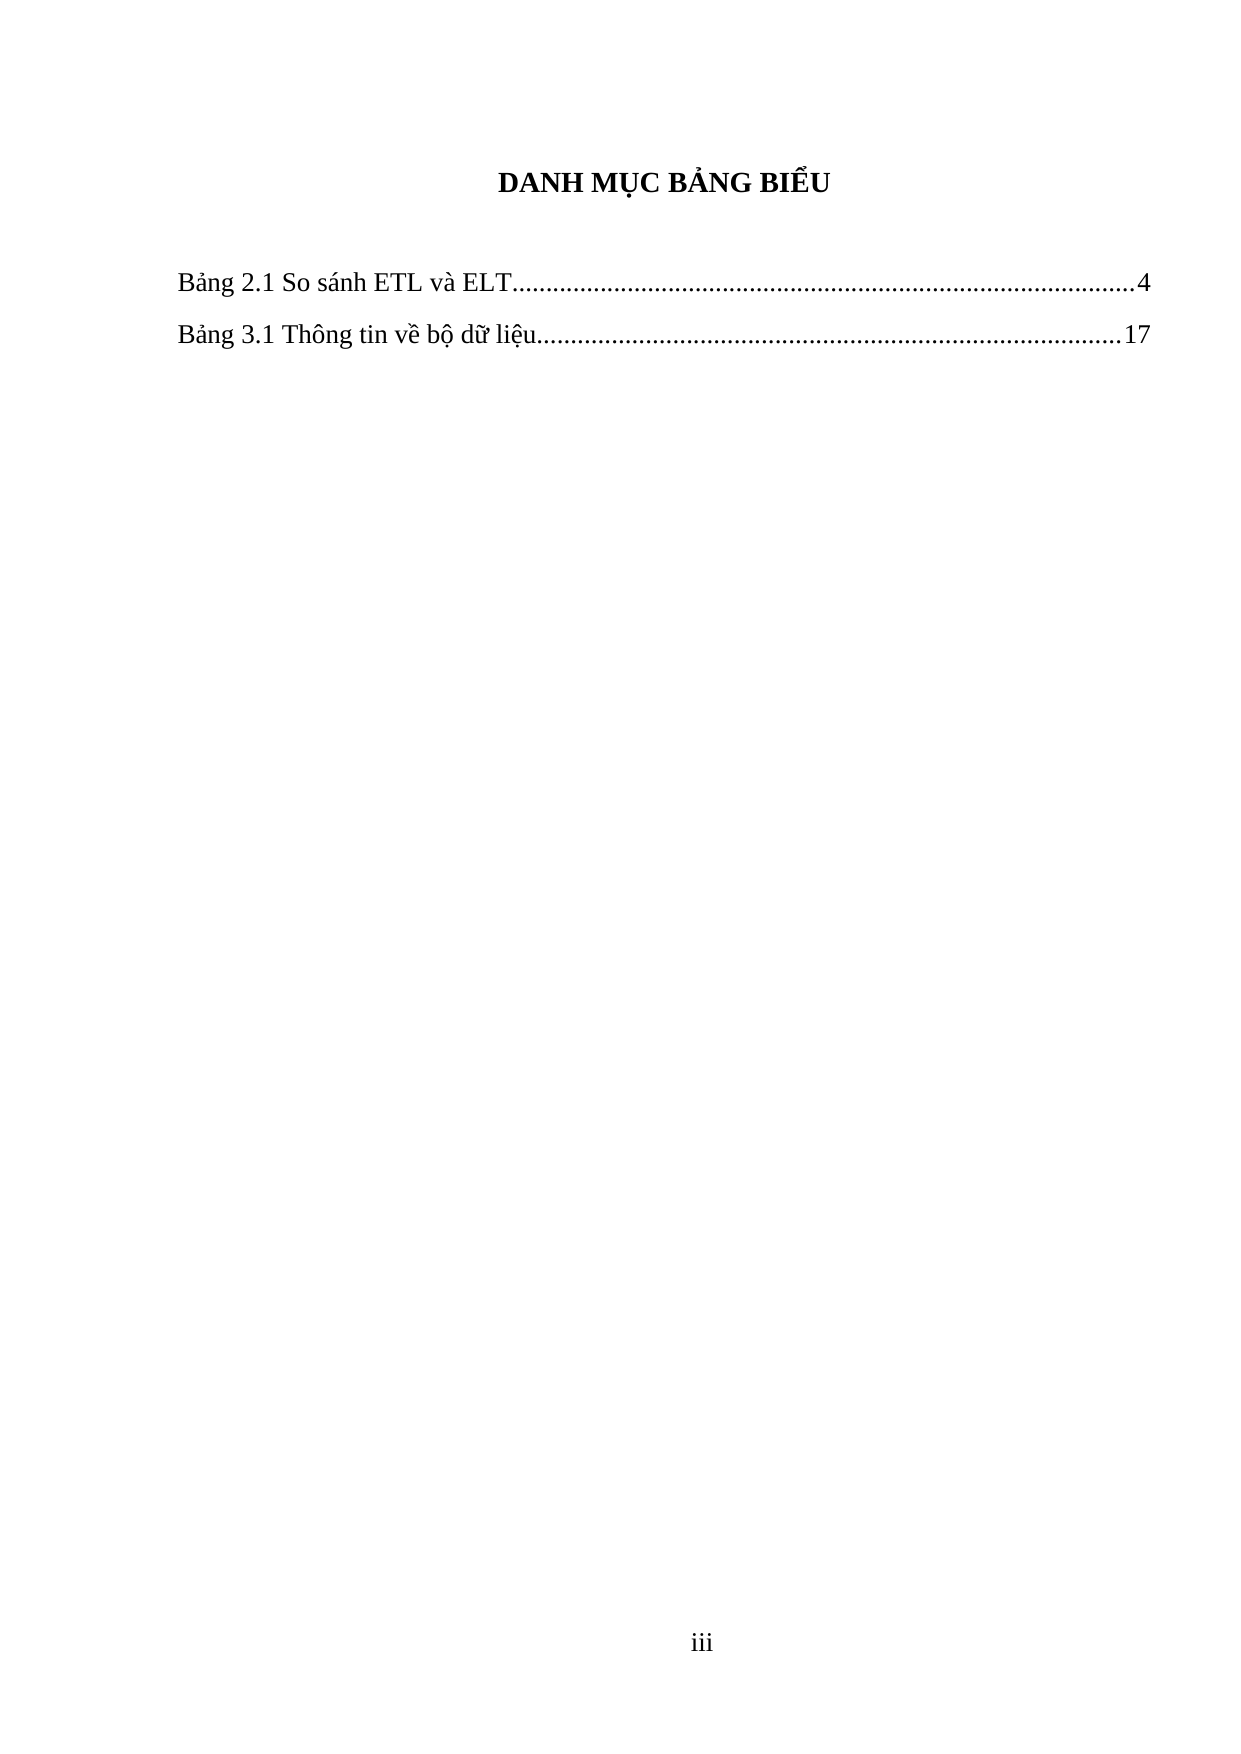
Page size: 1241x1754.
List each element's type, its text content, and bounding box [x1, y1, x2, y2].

text Bảng 2.1 So sánh ETL và ELT 4 [177, 266, 1152, 297]
text Bảng 3.1 Thông tin về bộ dữ liệu 17 [177, 318, 1152, 350]
subtitle DANH MỤC BẢNG BIỂU [177, 165, 1152, 199]
